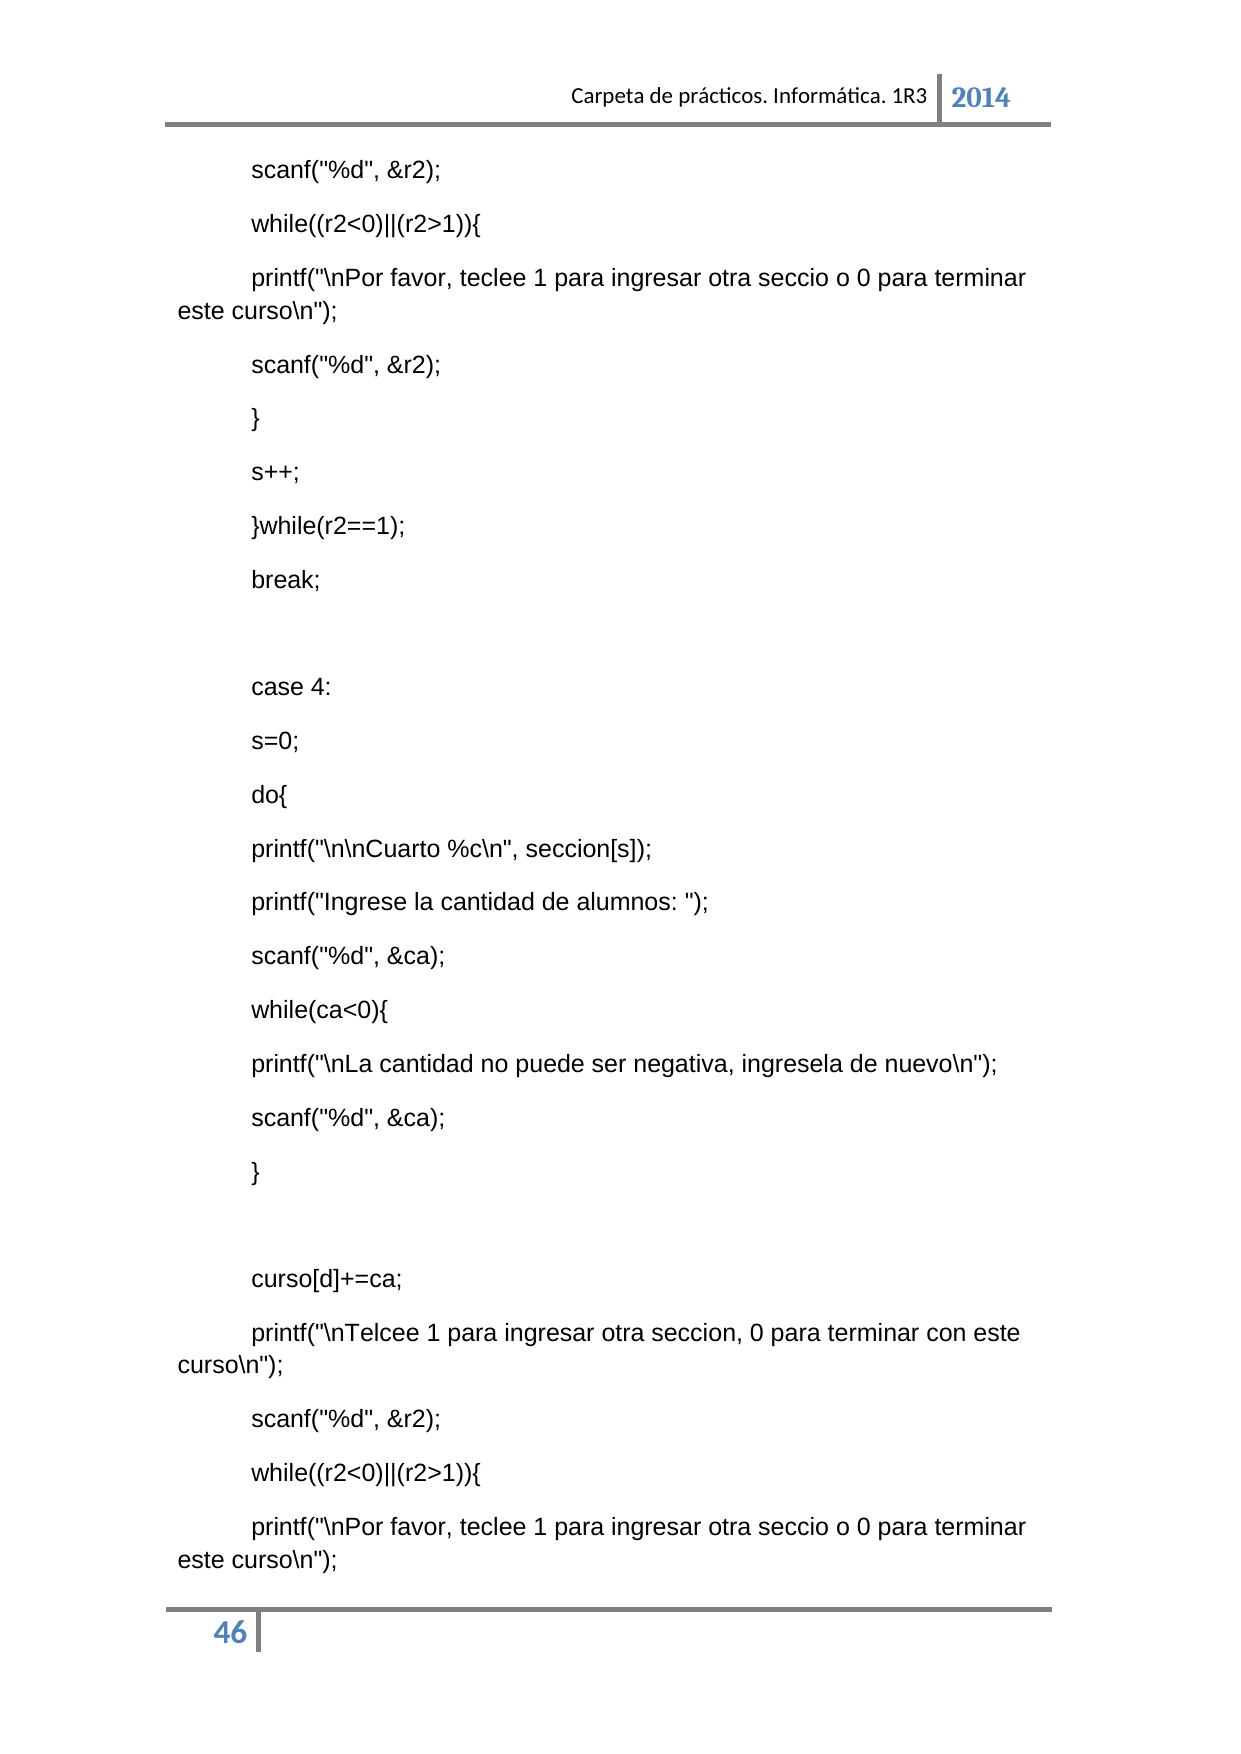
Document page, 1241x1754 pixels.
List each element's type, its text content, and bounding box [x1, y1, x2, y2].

text printf("\nTelcee 1 para ingresar otra seccion, 0 para terminar con este curso\n"); [177, 1317, 1063, 1379]
text s=0; [177, 726, 1063, 754]
text printf("\nPor favor, teclee 1 para ingresar otra seccio o 0 para terminar este curso\n"); [177, 263, 1063, 324]
text printf("\nPor favor, teclee 1 para ingresar otra seccio o 0 para terminar este curso\n"); [177, 1512, 1063, 1574]
text case 4: [177, 672, 1063, 701]
text printf("Ingrese la cantidad de alumnos: "); [177, 887, 1063, 916]
text while((r2<0)||(r2>1)){ [177, 209, 1063, 238]
text scanf("%d", &r2); [177, 155, 1063, 184]
text curso[d]+=ca; [177, 1264, 1063, 1292]
text scanf("%d", &r2); [177, 349, 1063, 378]
text } [177, 403, 1063, 432]
text } [177, 1157, 1063, 1185]
text }while(r2==1); [177, 511, 1063, 540]
text scanf("%d", &ca); [177, 1103, 1063, 1132]
text do{ [177, 780, 1063, 808]
text scanf("%d", &r2); [177, 1404, 1063, 1433]
text printf("\nLa cantidad no puede ser negativa, ingresela de nuevo\n"); [177, 1049, 1063, 1078]
text scanf("%d", &ca); [177, 941, 1063, 970]
text s++; [177, 457, 1063, 486]
text printf("\n\nCuarto %c\n", seccion[s]); [177, 833, 1063, 862]
text break; [177, 565, 1063, 594]
text while((r2<0)||(r2>1)){ [177, 1458, 1063, 1487]
text while(ca<0){ [177, 995, 1063, 1024]
